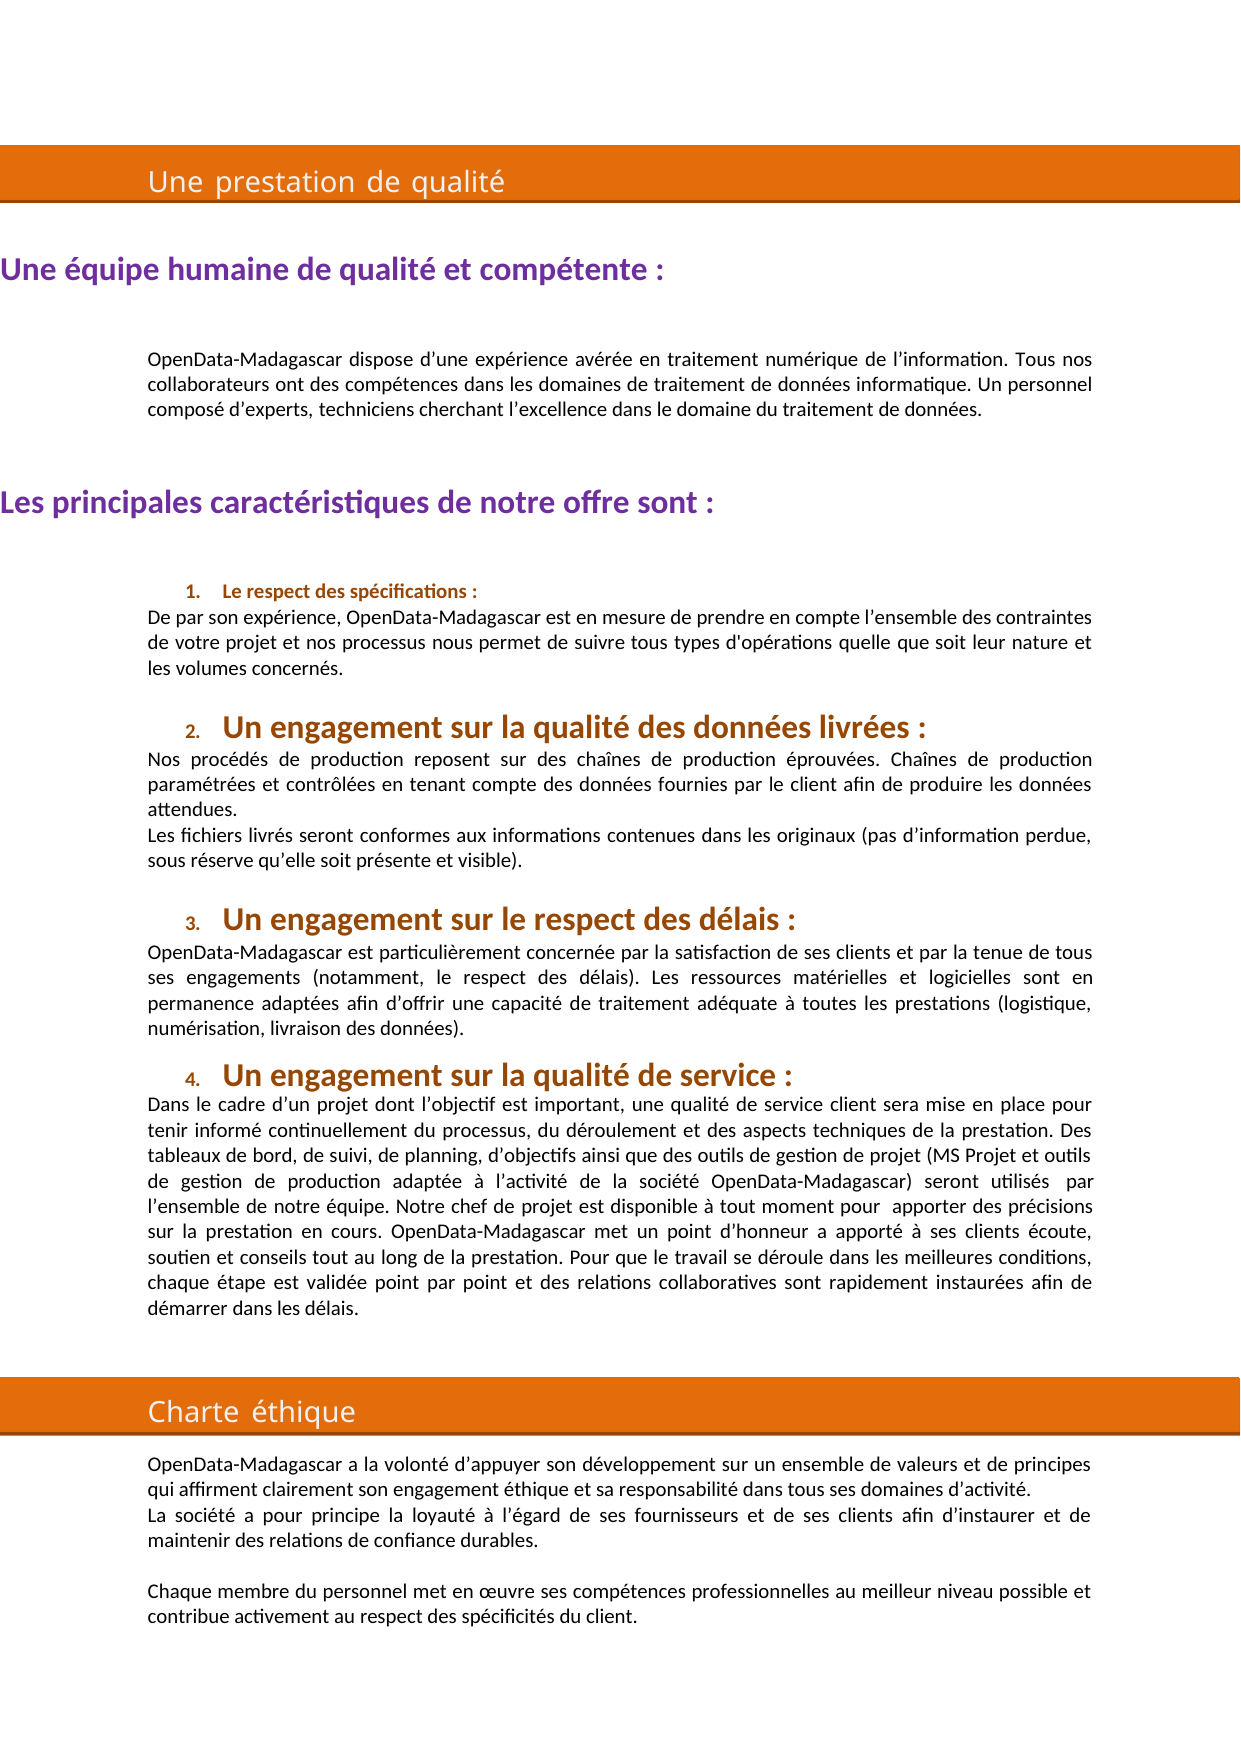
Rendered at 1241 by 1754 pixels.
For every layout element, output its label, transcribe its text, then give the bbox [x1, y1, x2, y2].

subtitle Un engagement sur la qualité des données livrées : [185, 706, 1240, 746]
text OpenData-Madagascar dispose d’une expérience avérée en traitement numérique de l’information. Tous nos collaborateurs ont des compétences dans les domaines de traitement de données informatique. Un personnel composé d’experts, techniciens cherchant l’excellence dans le domaine du traitement de données. [147, 346, 1094, 422]
picture [219, 178, 228, 190]
text Nos procédés de production reposent sur des chaînes de production éprouvées. Chaînes de production paramétrées et contrôlées en tenant compte des données fournies par le client afin de produire les données attendues. [147, 747, 1093, 822]
text La société a pour principe la loyauté à l’égard de ses fournisseurs et de ses clients afin d’instaurer et de maintenir des relations de confiance durables. [147, 1502, 1094, 1553]
subtitle Les principales caractéristiques de notre offre sont : [0, 481, 1240, 522]
picture [415, 178, 424, 190]
text OpenData-Madagascar est particulièrement concernée par la satisfaction de ses clients et par la tenue de tous ses engagements (notamment, le respect des délais). Les ressources matérielles et logicielles sont en permanence adaptées afin d’offrir une capacité de traitement adéquate à toutes les prestations (logistique, numérisation, livraison des données). [147, 939, 1094, 1041]
text Dans le cadre d’un projet dont l’objectif est important, une qualité de service client sera mise en place pour tenir informé continuellement du processus, du déroulement et des aspects techniques de la prestation. Des tableaux de bord, de suivi, de planning, d’objectifs ainsi que des outils de gestion de projet (MS Projet et outils de gestion de production adaptée à l’activité de la société OpenData-Madagascar) seront utilisés par l’ensemble de notre équipe. Notre chef de projet est disponible à tout moment pour apporter des précisions sur la prestation en cours. OpenData-Madagascar met un point d’honneur a apporté à ses clients écoute, soutien et conseils tout au long de la prestation. Pour que le travail se déroule dans les meilleures conditions, chaque étape est validée point par point et des relations collaboratives sont rapidement instaurées afin de démarrer dans les délais. [147, 1092, 1094, 1320]
text De par son expérience, OpenData-Madagascar est en mesure de prendre en compte l’ensemble des contraintes de votre projet et nos processus nous permet de suivre tous types d'opérations quelle que soit leur nature et les volumes concernés. [147, 604, 1093, 680]
subtitle Une équipe humaine de qualité et compétente : [0, 248, 1240, 289]
subtitle Un engagement sur le respect des délais : [185, 898, 1240, 939]
text Les fichiers livrés seront conformes aux informations contenues dans les originaux (pas d’information perdue, sous réserve qu’elle soit présente et visible). [147, 822, 1093, 873]
picture [0, 1378, 1241, 1436]
list Le respect des spécifications : [185, 579, 1240, 604]
picture [0, 145, 1241, 203]
text OpenData-Madagascar a la volonté d’appuyer son développement sur un ensemble de valeurs et de principes qui affirment clairement son engagement éthique et sa responsabilité dans tous ses domaines d’activité. [147, 1451, 1093, 1502]
text Chaque membre du personnel met en œuvre ses compétences professionnelles au meilleur niveau possible et contribue activement au respect des spécificités du client. [147, 1578, 1093, 1629]
subtitle Un engagement sur la qualité de service : [185, 1066, 1240, 1092]
